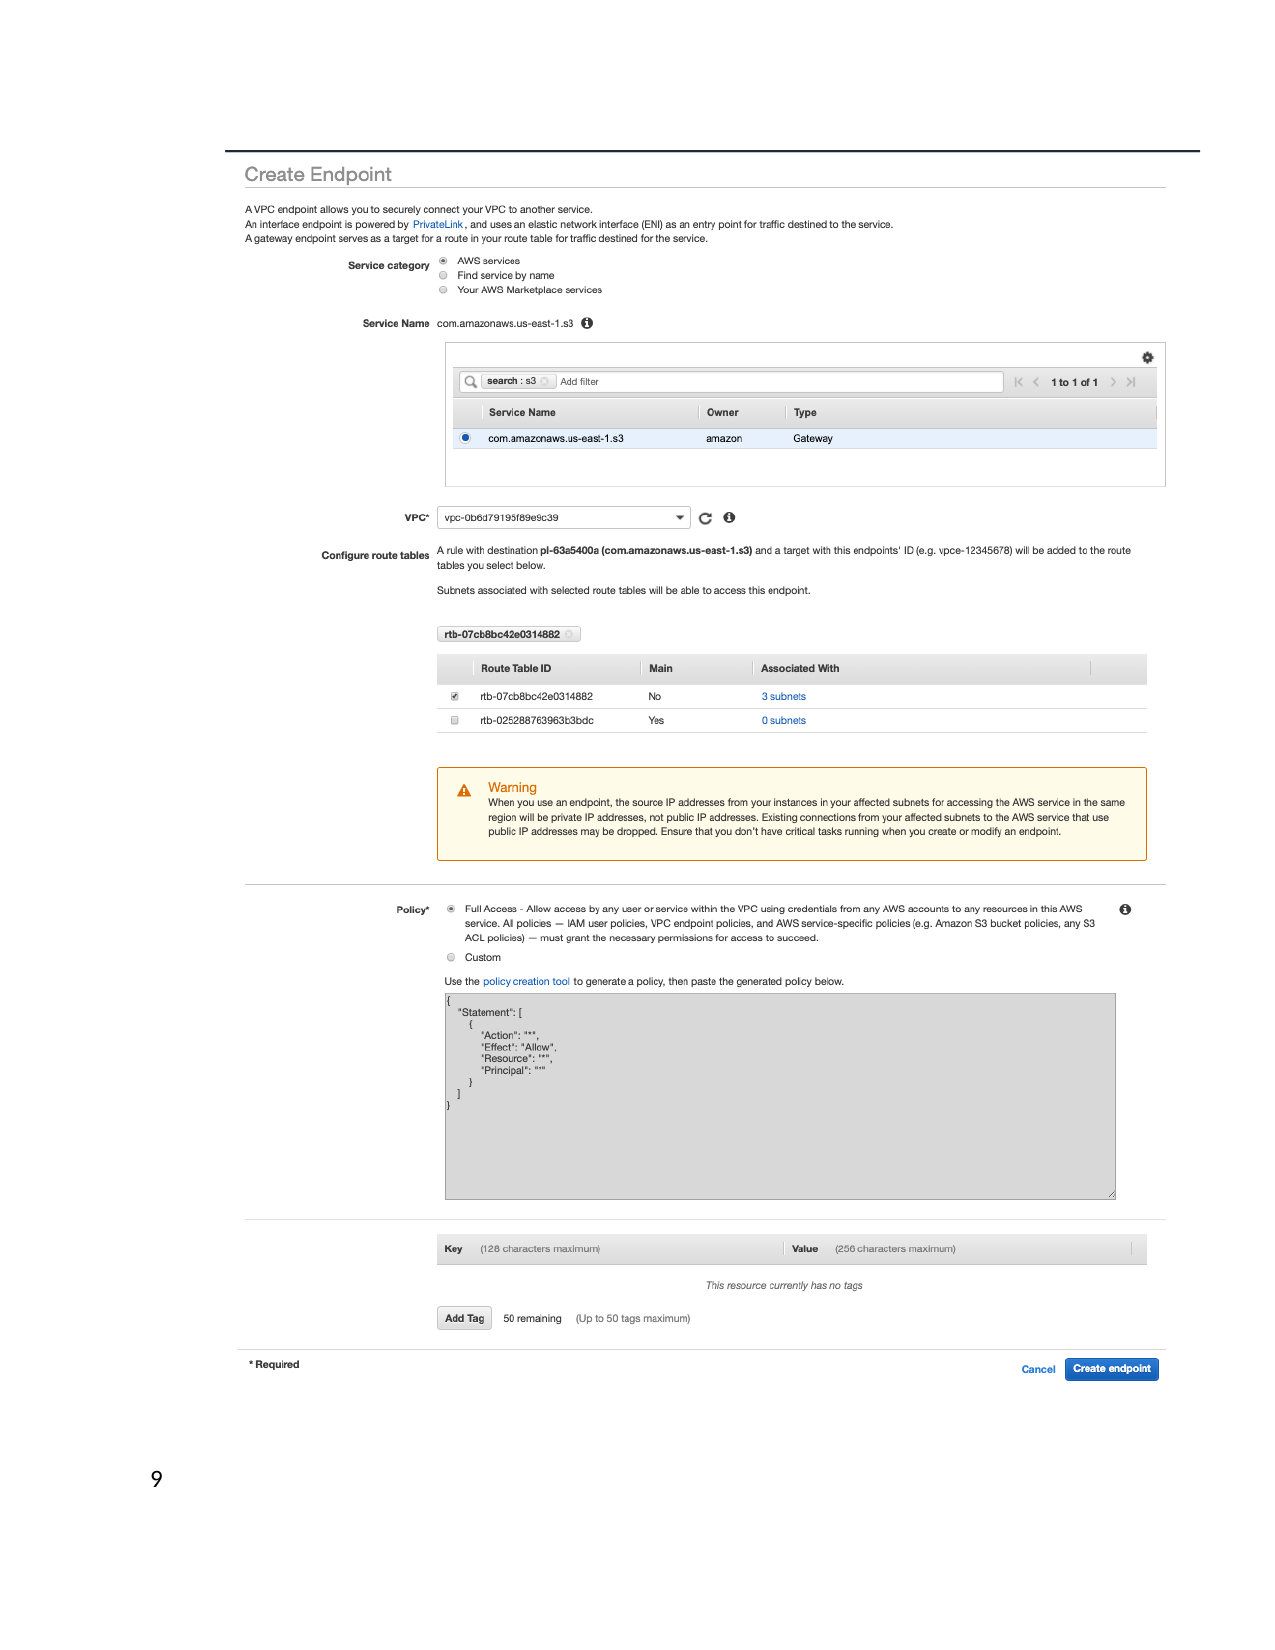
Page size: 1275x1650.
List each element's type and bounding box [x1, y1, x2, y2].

picture [225, 150, 1200, 1388]
